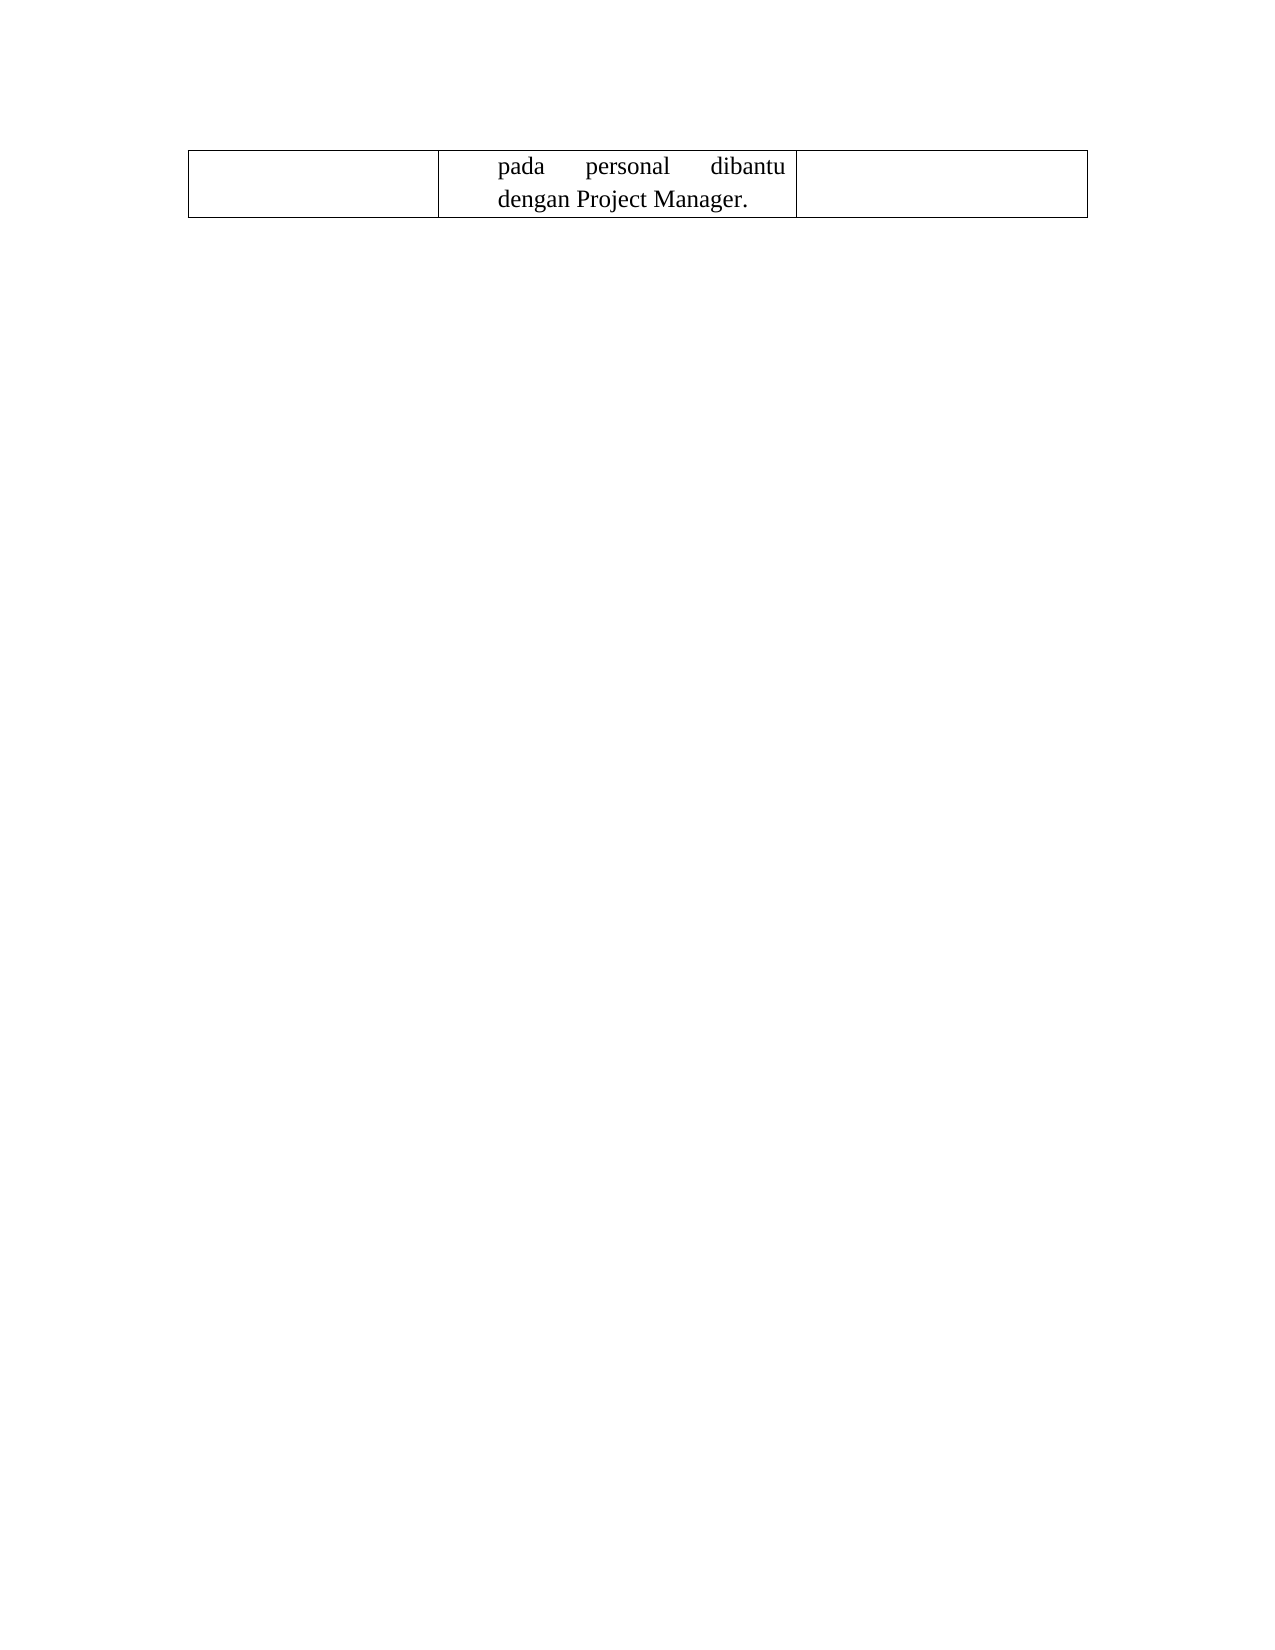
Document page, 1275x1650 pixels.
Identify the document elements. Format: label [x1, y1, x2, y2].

table_cell [439, 151, 796, 217]
table_cell [189, 151, 438, 217]
table_cell [797, 151, 1087, 217]
